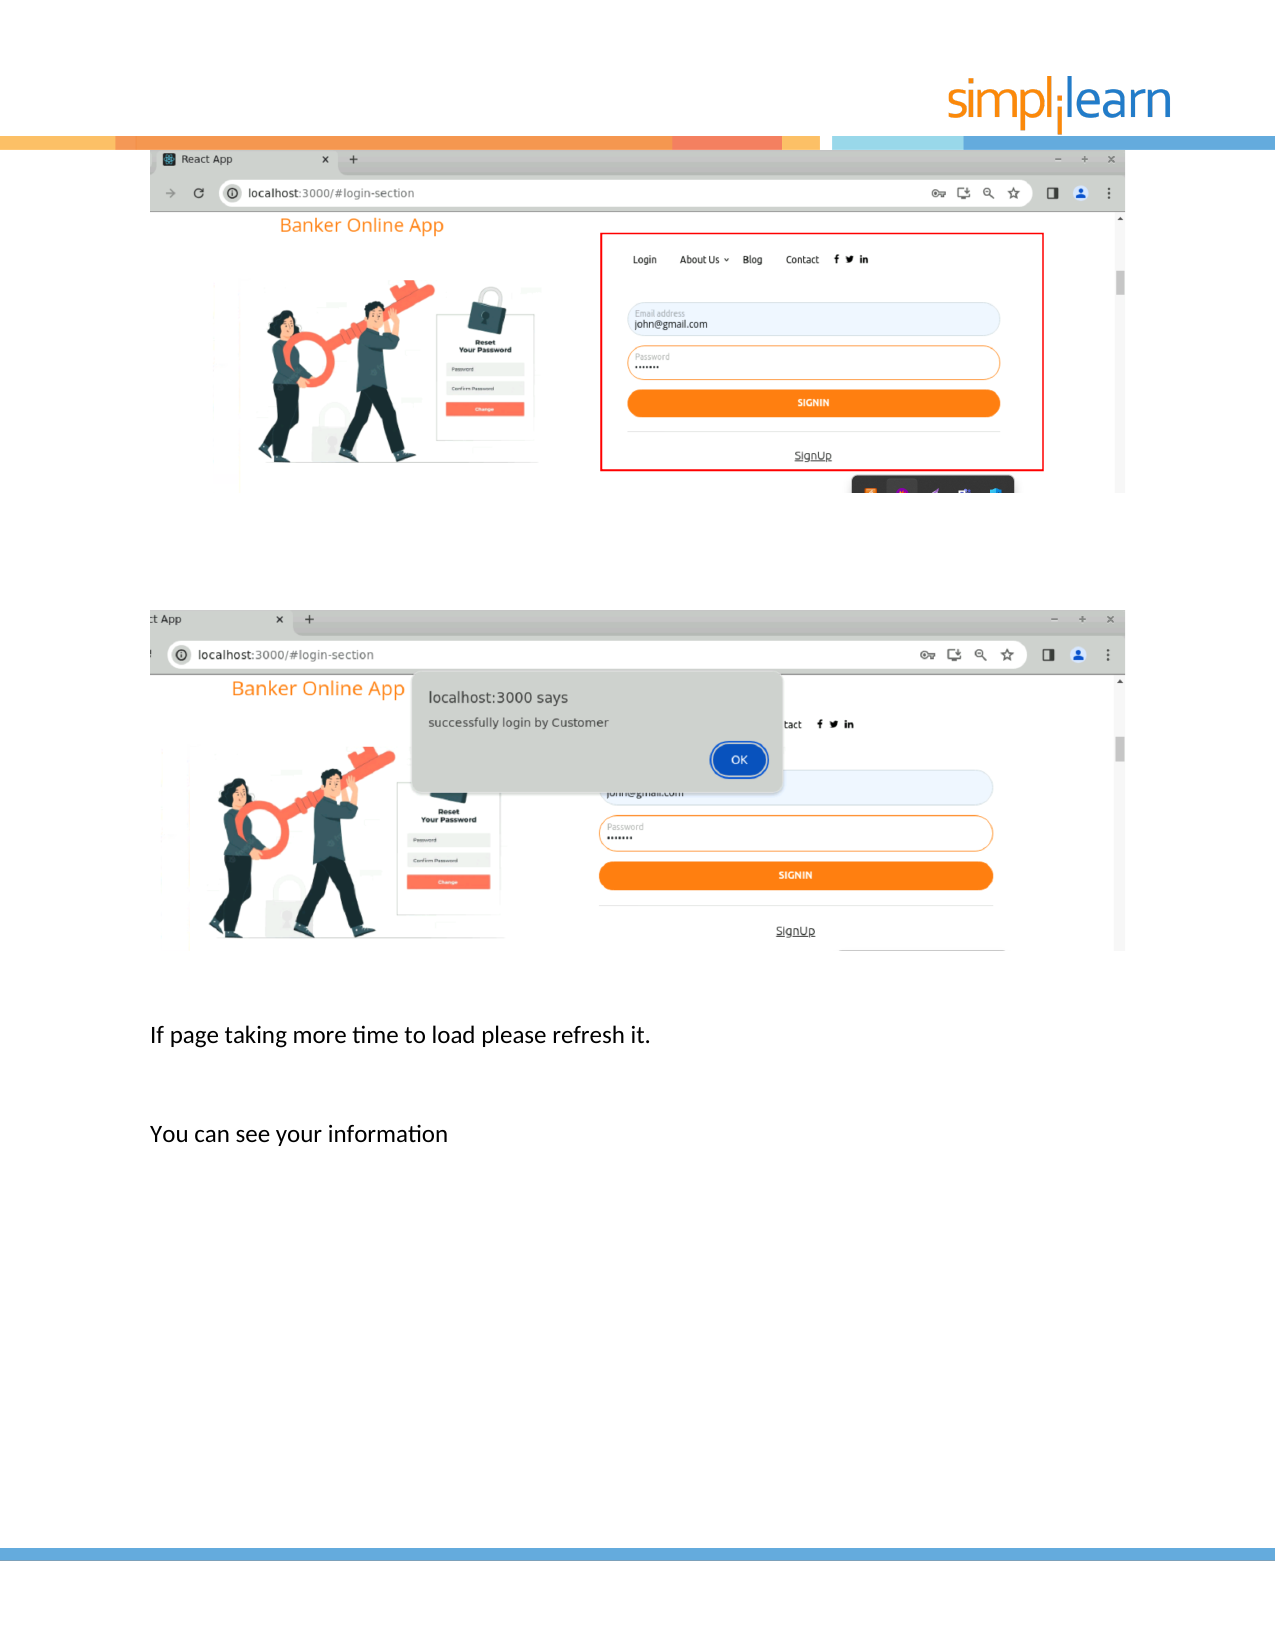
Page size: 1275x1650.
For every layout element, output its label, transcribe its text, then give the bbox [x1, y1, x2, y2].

picture [0, 1548, 1275, 1562]
picture [0, 76, 1275, 493]
text If page taking more time to load please refresh it. [150, 1019, 1125, 1050]
text You can see your information [150, 1118, 1125, 1149]
picture [150, 610, 1125, 951]
